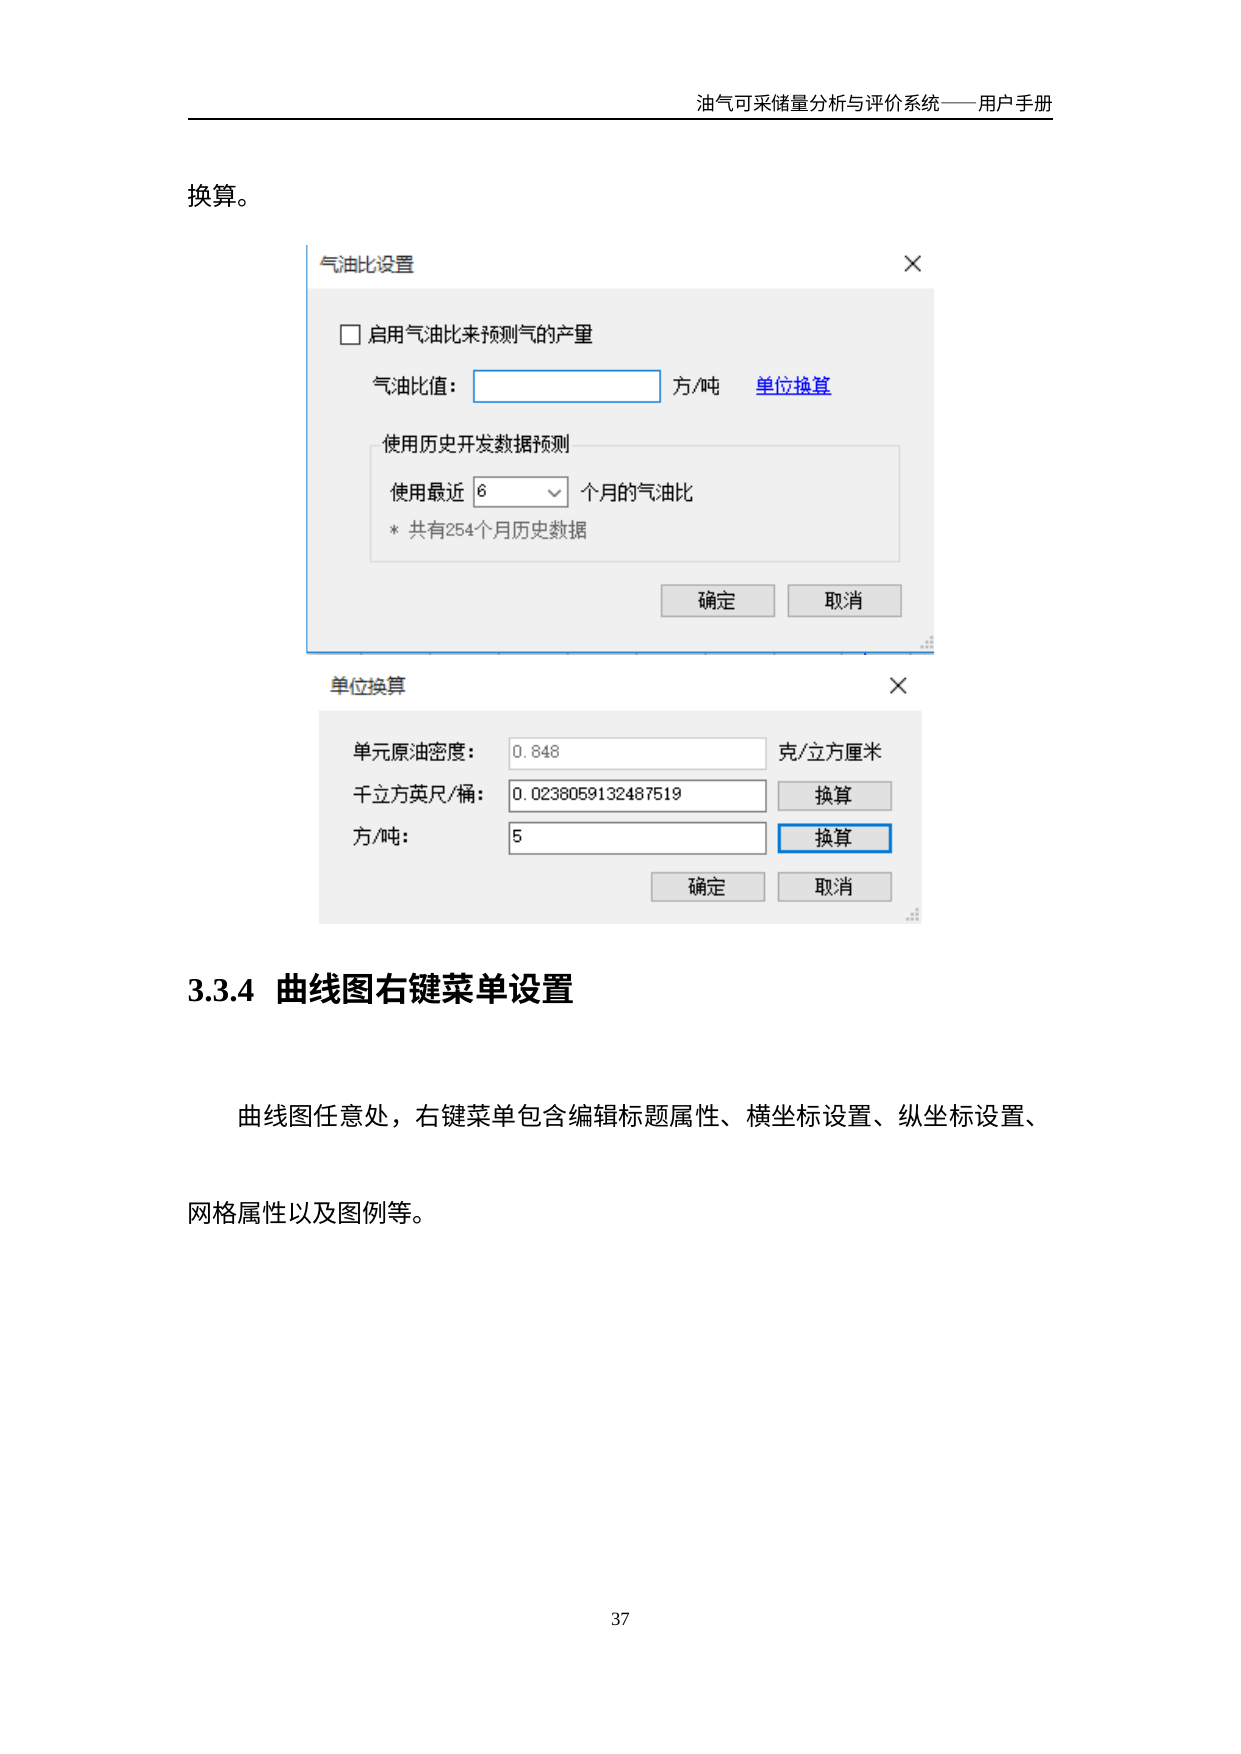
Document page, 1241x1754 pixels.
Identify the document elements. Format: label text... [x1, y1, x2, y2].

picture [318, 667, 922, 924]
picture [306, 245, 935, 655]
text 曲线图任意处，右键菜单包含编辑标题属性、横坐标设置、纵坐标设置、网格属性以及图例等。 [187, 1082, 1053, 1244]
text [187, 162, 1053, 227]
subtitle 曲线图右键菜单设置 [187, 955, 1053, 1020]
